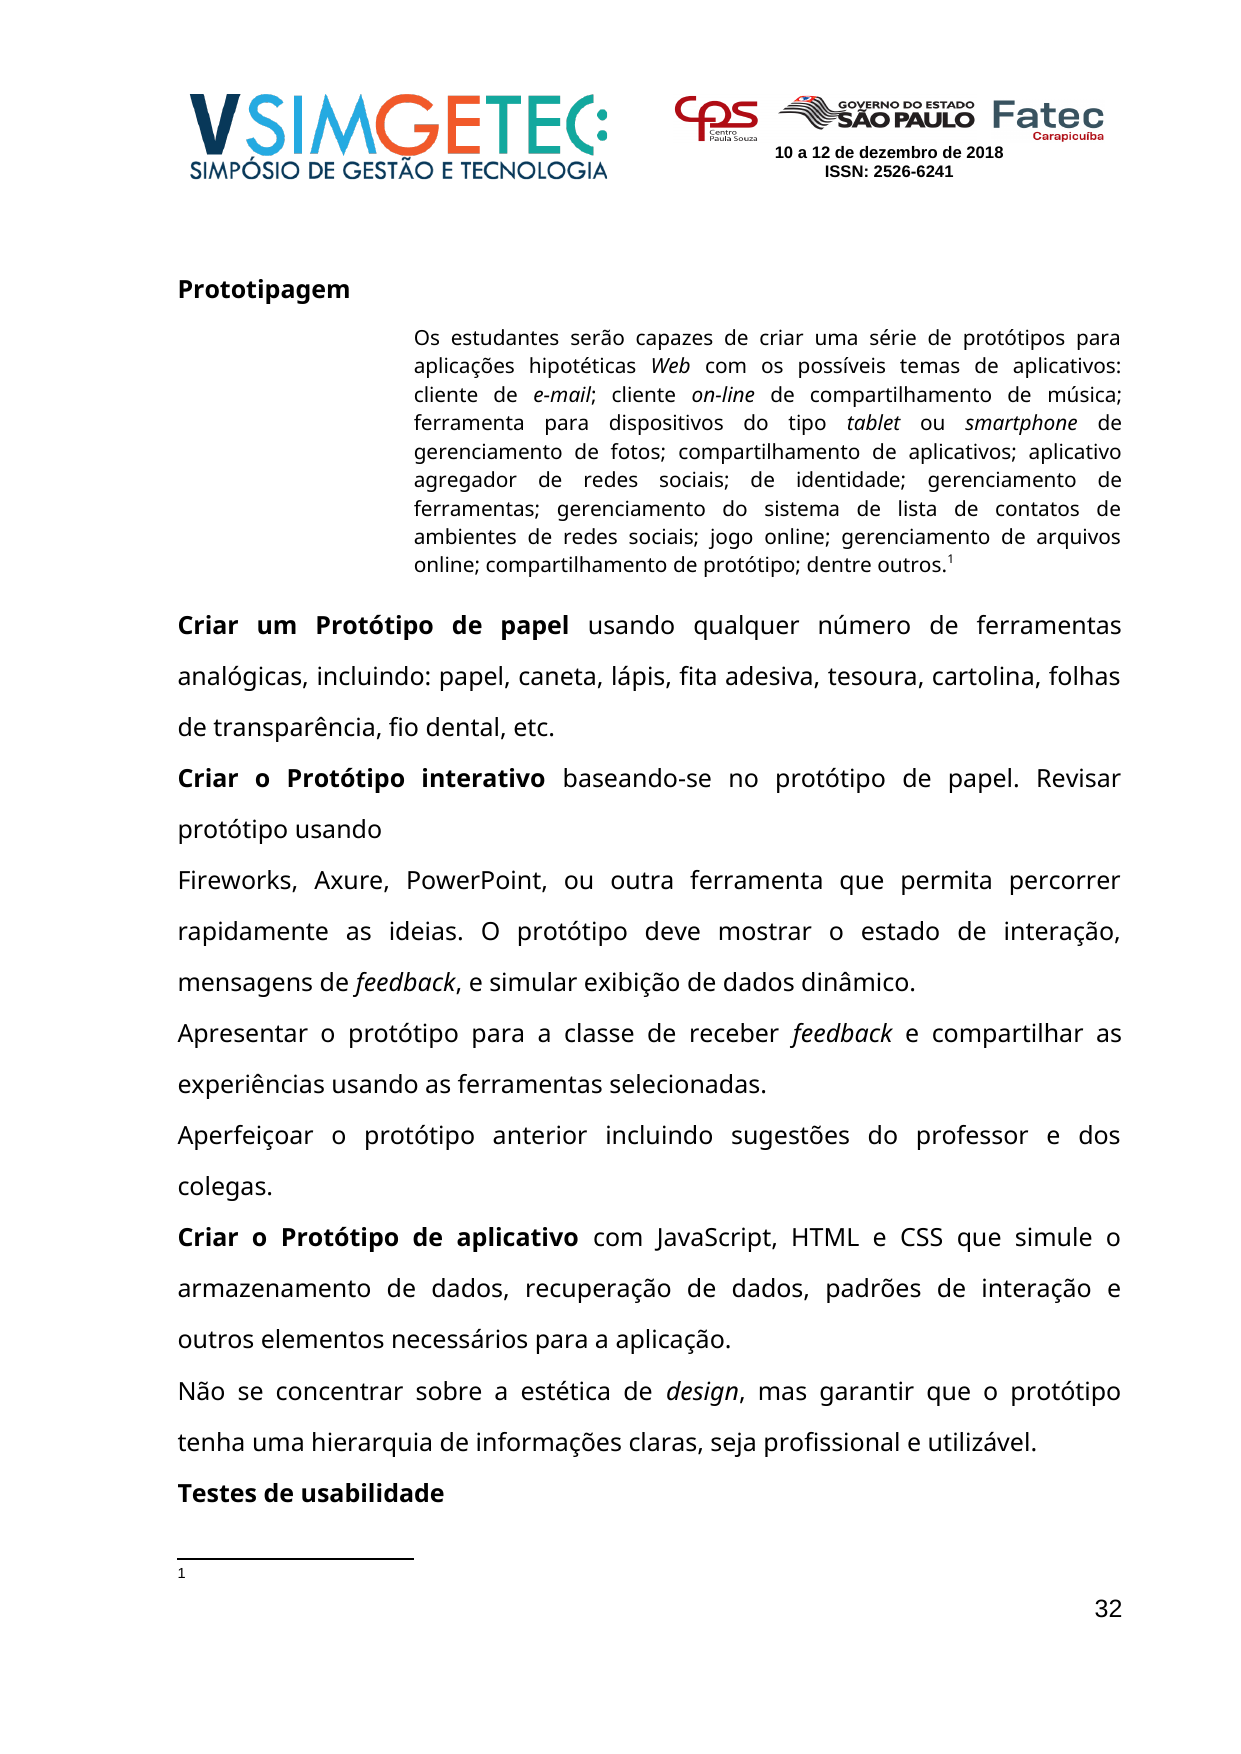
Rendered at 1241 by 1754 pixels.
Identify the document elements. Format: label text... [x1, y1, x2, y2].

text Apresentar o protótipo para a classe de receber feedback e compartilhar as experiências usando as ferramentas selecionadas. [177, 1016, 1122, 1101]
text Testes de usabilidade [177, 1475, 1122, 1509]
text Os estudantes serão capazes de criar uma série de protótipos para aplicações hipotéticas Web com os possíveis temas de aplicativos: cliente de e-mail; cliente on-line de compartilhamento de música; ferramenta para dispositivos do tipo tablet ou smartphone de gerenciamento de fotos; compartilhamento de aplicativos; aplicativo agregador de redes sociais; de identidade; gerenciamento de ferramentas; gerenciamento do sistema de lista de contatos de ambientes de redes sociais; jogo online; gerenciamento de arquivos online; compartilhamento de protótipo; dentre outros. [413, 323, 1122, 579]
text Prototipagem [177, 272, 1122, 306]
text Fireworks, Axure, PowerPoint, ou outra ferramenta que permita percorrer rapidamente as ideias. O protótipo deve mostrar o estado de interação, mensagens de feedback, e simular exibição de dados dinâmico. [177, 863, 1122, 999]
text Criar um Protótipo de papel usando qualquer número de ferramentas analógicas, incluindo: papel, caneta, lápis, fita adesiva, tesoura, cartolina, folhas de transparência, fio dental, etc. [177, 607, 1122, 744]
text Aperfeiçoar o protótipo anterior incluindo sugestões do professor e dos colegas. [177, 1118, 1122, 1203]
picture [672, 93, 978, 143]
picture [188, 94, 608, 181]
text Criar o Protótipo de aplicativo com JavaScript, HTML e CSS que simule o armazenamento de dados, recuperação de dados, padrões de interação e outros elementos necessários para a aplicação. [177, 1220, 1122, 1356]
text Criar o Protótipo interativo baseando-se no protótipo de papel. Revisar protótipo usando [177, 761, 1122, 846]
picture [991, 99, 1106, 143]
text Não se concentrar sobre a estética de design, mas garantir que o protótipo tenha uma hierarquia de informações claras, seja profissional e utilizável. [177, 1373, 1122, 1458]
